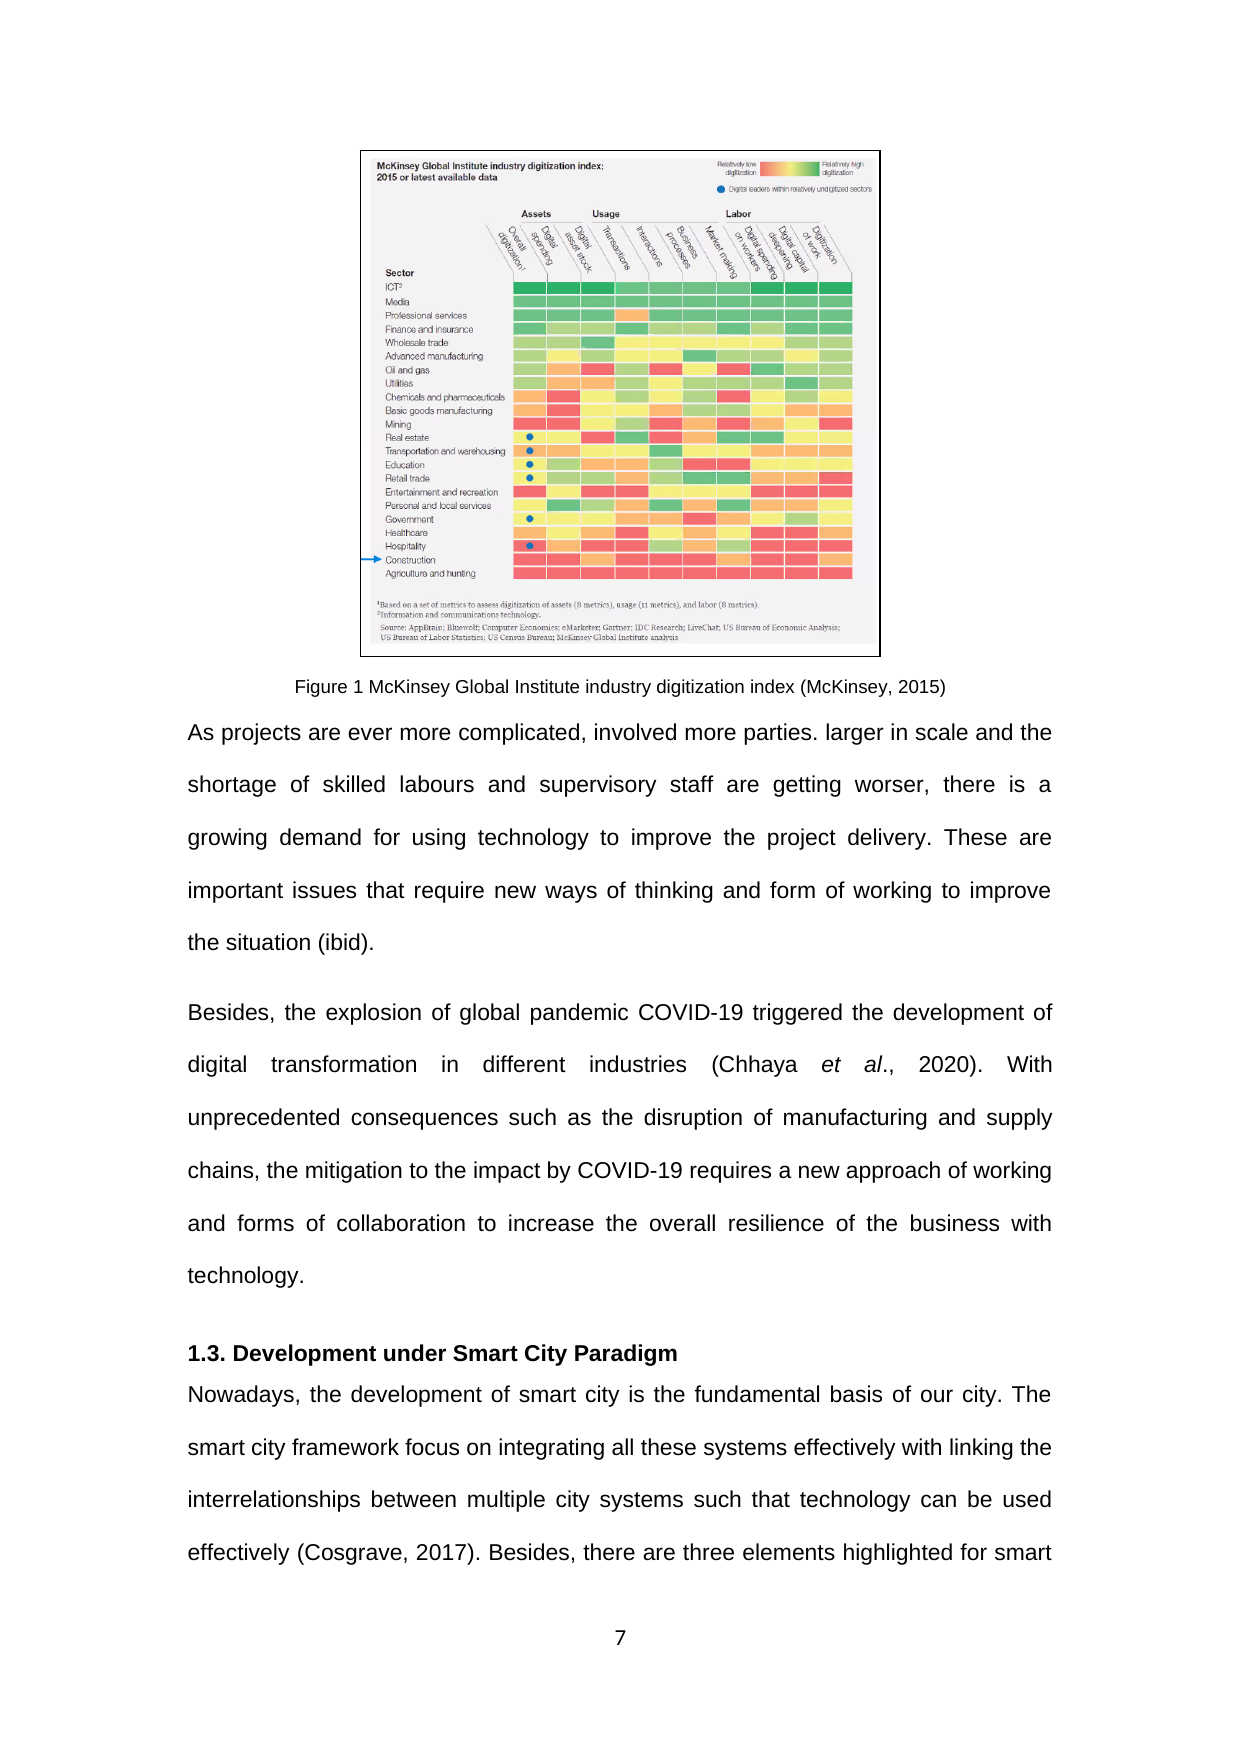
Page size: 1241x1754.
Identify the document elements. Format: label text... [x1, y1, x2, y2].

subtitle Development under Smart City Paradigm [187, 1340, 1053, 1366]
text Figure 1 McKinsey Global Institute industry digitization index (McKinsey, 2015) [187, 676, 1053, 698]
text As projects are ever more complicated, involved more parties. larger in scale and the shortage of skilled labours and supervisory staff are getting worser, there is a growing demand for using technology to improve the project delivery. These are important issues that require new ways of thinking and form of working to improve the situation (ibid). [187, 718, 1053, 956]
text Besides, the explosion of global pandemic COVID-19 triggered the development of digital transformation in different industries (Chhaya et al., 2020). With unprecedented consequences such as the disruption of manufacturing and supply chains, the mitigation to the impact by COVID-19 requires a new approach of working and forms of collaboration to increase the overall resilience of the business with technology. [187, 999, 1053, 1288]
picture [361, 151, 879, 656]
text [187, 1381, 1053, 1565]
